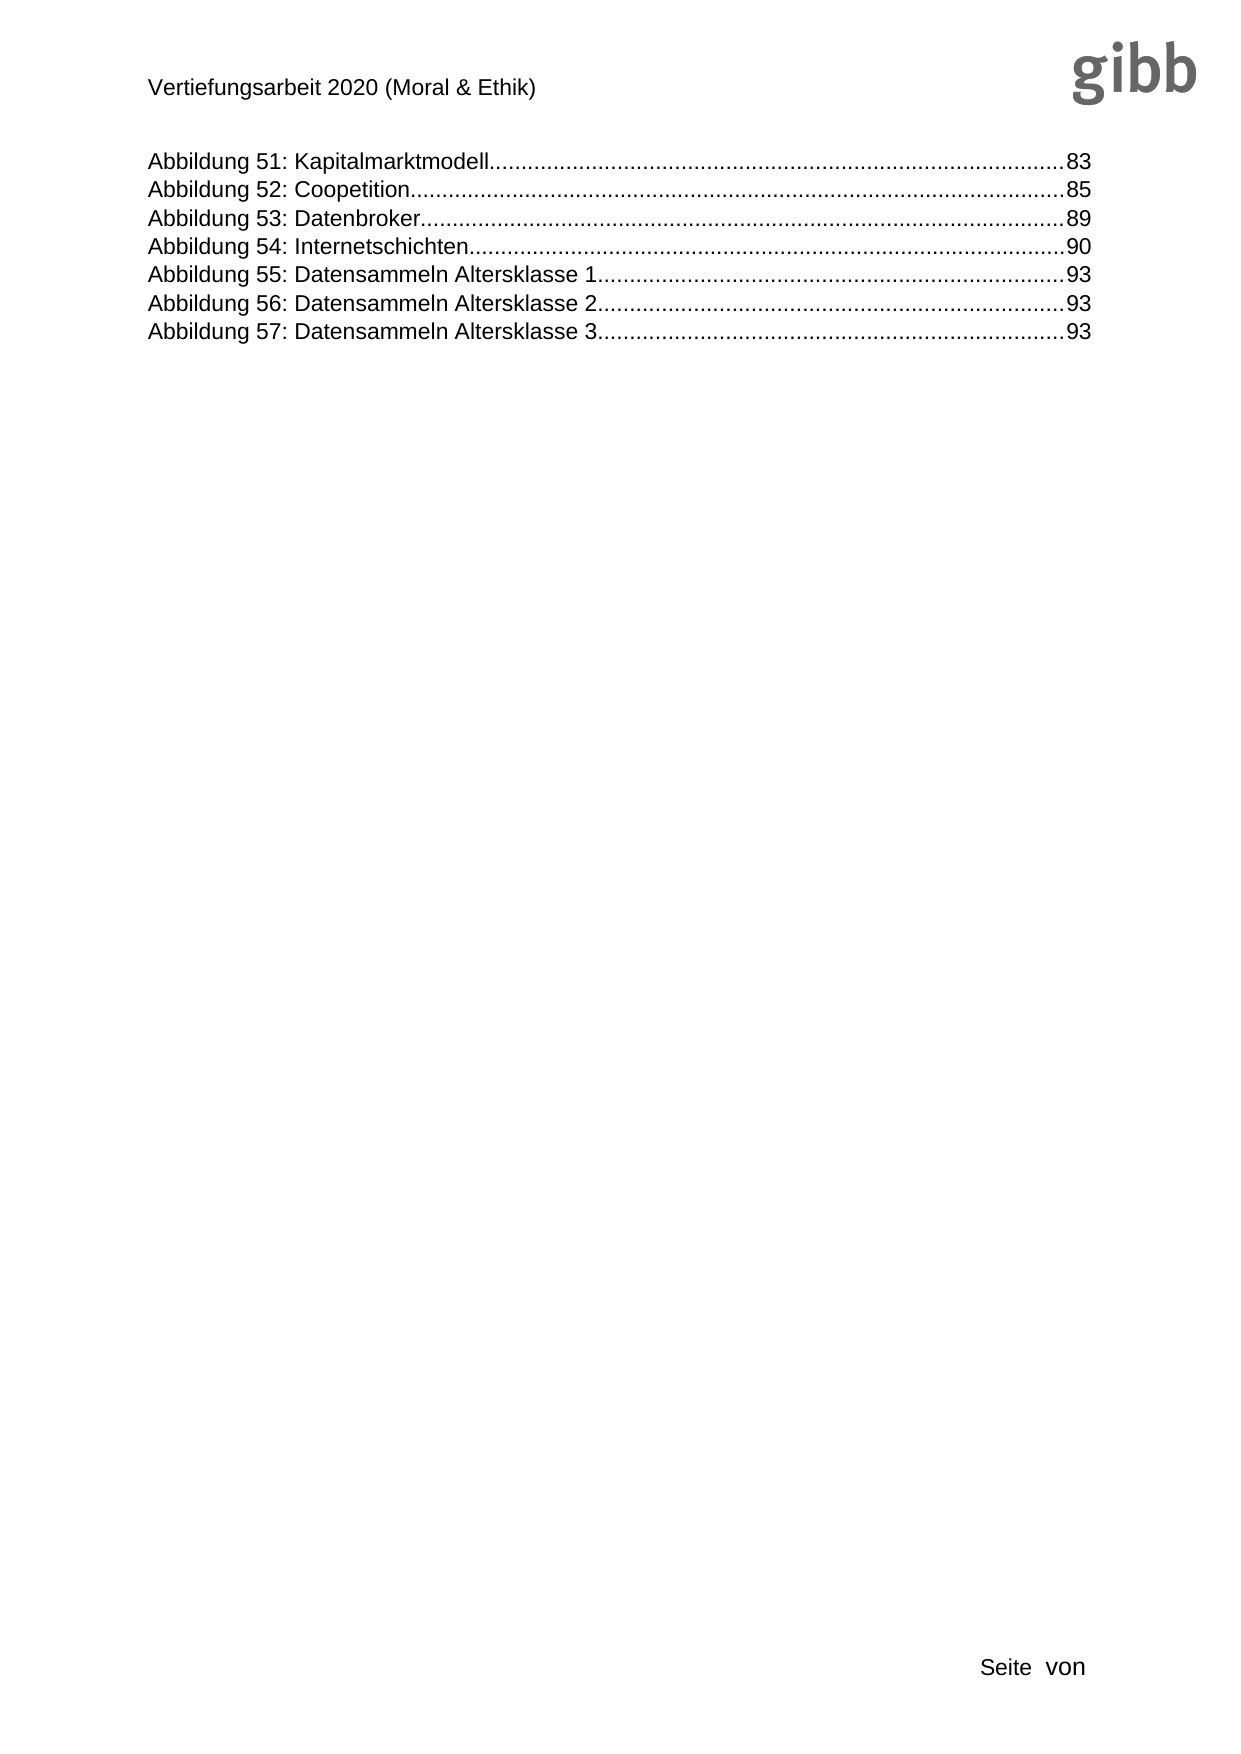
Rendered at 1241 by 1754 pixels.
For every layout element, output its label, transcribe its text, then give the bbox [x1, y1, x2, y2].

text Abbildung 57: Datensammeln Altersklasse 3 93 [148, 318, 1093, 344]
text Abbildung 56: Datensammeln Altersklasse 2 93 [148, 290, 1093, 316]
text Abbildung 54: Internetschichten 90 [148, 233, 1093, 259]
picture [1071, 39, 1198, 107]
text Abbildung 55: Datensammeln Altersklasse 1 93 [148, 261, 1093, 288]
text Abbildung 51: Kapitalmarktmodell 83 [148, 148, 1093, 174]
text Abbildung 52: Coopetition 85 [148, 176, 1093, 202]
text Abbildung 53: Datenbroker 89 [148, 204, 1093, 231]
